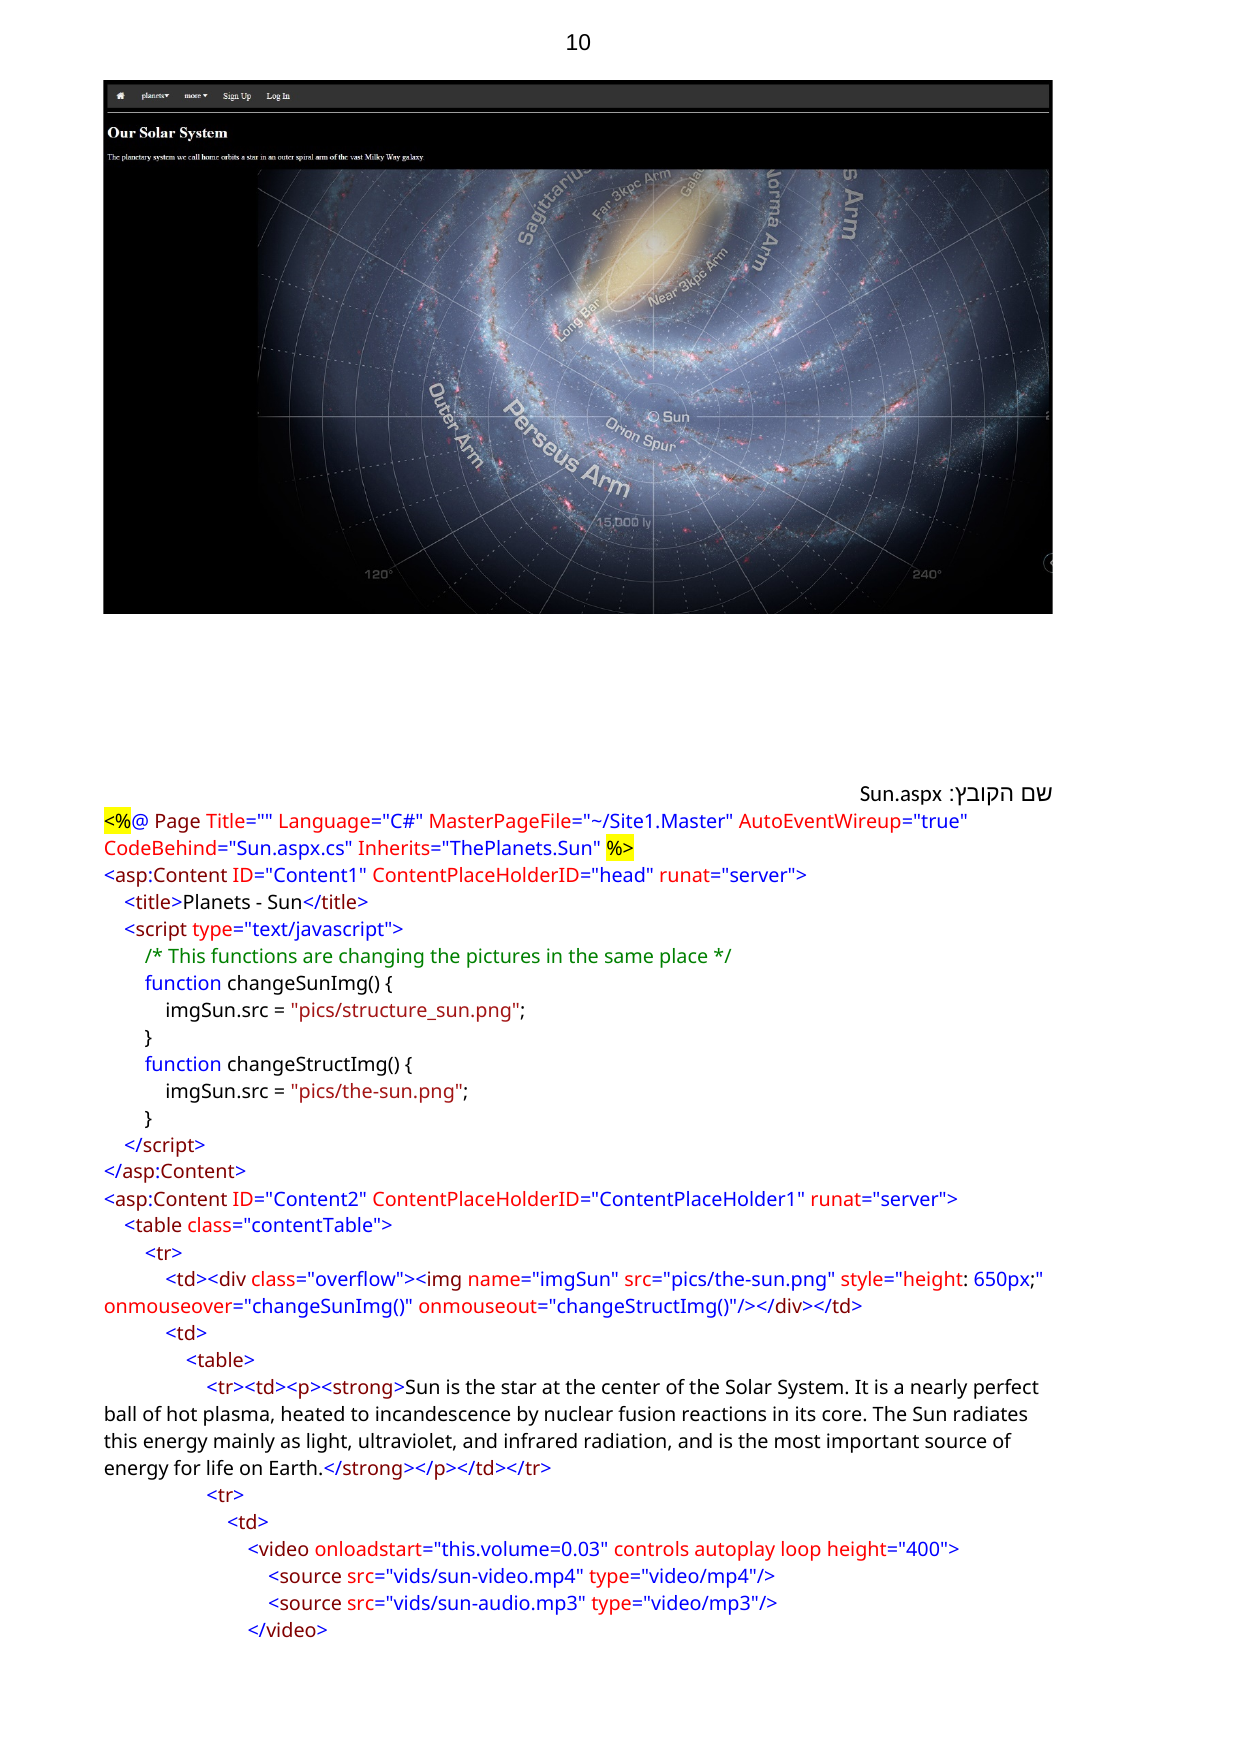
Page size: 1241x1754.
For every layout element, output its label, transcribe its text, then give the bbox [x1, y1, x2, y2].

text } [103, 1104, 1053, 1131]
text <asp:Content ID="Content2" ContentPlaceHolderID="ContentPlaceHolder1" runat="server"> [103, 1185, 1053, 1212]
text imgSun.src = "pics/structure_sun.png"; [103, 996, 1053, 1023]
text imgSun.src = "pics/the-sun.png"; [103, 1077, 1053, 1104]
text <script type="text/javascript"> [103, 915, 1053, 942]
text <tr><td><p><strong>Sun is the star at the center of the Solar System. It is a nearly perfect ball of hot plasma, heated to incandescence by nuclear fusion reactions in its core. The Sun radiates this energy mainly as light, ultraviolet, and infrared radiation, and is the most important source of energy for life on Earth.</strong></p></td></tr> [103, 1374, 1053, 1482]
text <td> [103, 1508, 1053, 1536]
text </asp:Content> [103, 1158, 1053, 1185]
text function changeSunImg() { [103, 969, 1053, 996]
text <tr> [103, 1239, 1053, 1266]
text <title>Planets - Sun</title> [103, 888, 1053, 915]
text <video onloadstart="this.volume=0.03" controls autoplay loop height="400"> [103, 1536, 1053, 1562]
text <table class="contentTable"> [103, 1212, 1053, 1239]
text <%@ Page Title="" Language="C#" MasterPageFile="~/Site1.Master" AutoEventWireup="true" CodeBehind="Sun.aspx.cs" Inherits="ThePlanets.Sun" %> [103, 807, 1053, 861]
text <td> [103, 1320, 1053, 1347]
text </video> [103, 1616, 1053, 1643]
text <asp:Content ID="Content1" ContentPlaceHolderID="head" runat="server"> [103, 861, 1053, 888]
text function changeStructImg() { [103, 1050, 1053, 1077]
text שם הקובץ: Sun.aspx [103, 779, 1053, 807]
text /* This functions are changing the pictures in the same place */ [103, 942, 1053, 969]
text <tr> [103, 1482, 1053, 1508]
picture [103, 80, 1053, 614]
text <table> [103, 1347, 1053, 1374]
text </script> [103, 1131, 1053, 1158]
text } [103, 1023, 1053, 1050]
text <td><div class="overflow"><img name="imgSun" src="pics/the-sun.png" style="height: 650px;" onmouseover="changeSunImg()" onmouseout="changeStructImg()"/></div></td> [103, 1266, 1053, 1320]
text <source src="vids/sun-audio.mp3" type="video/mp3"/> [103, 1589, 1053, 1616]
text <source src="vids/sun-video.mp4" type="video/mp4"/> [103, 1562, 1053, 1589]
